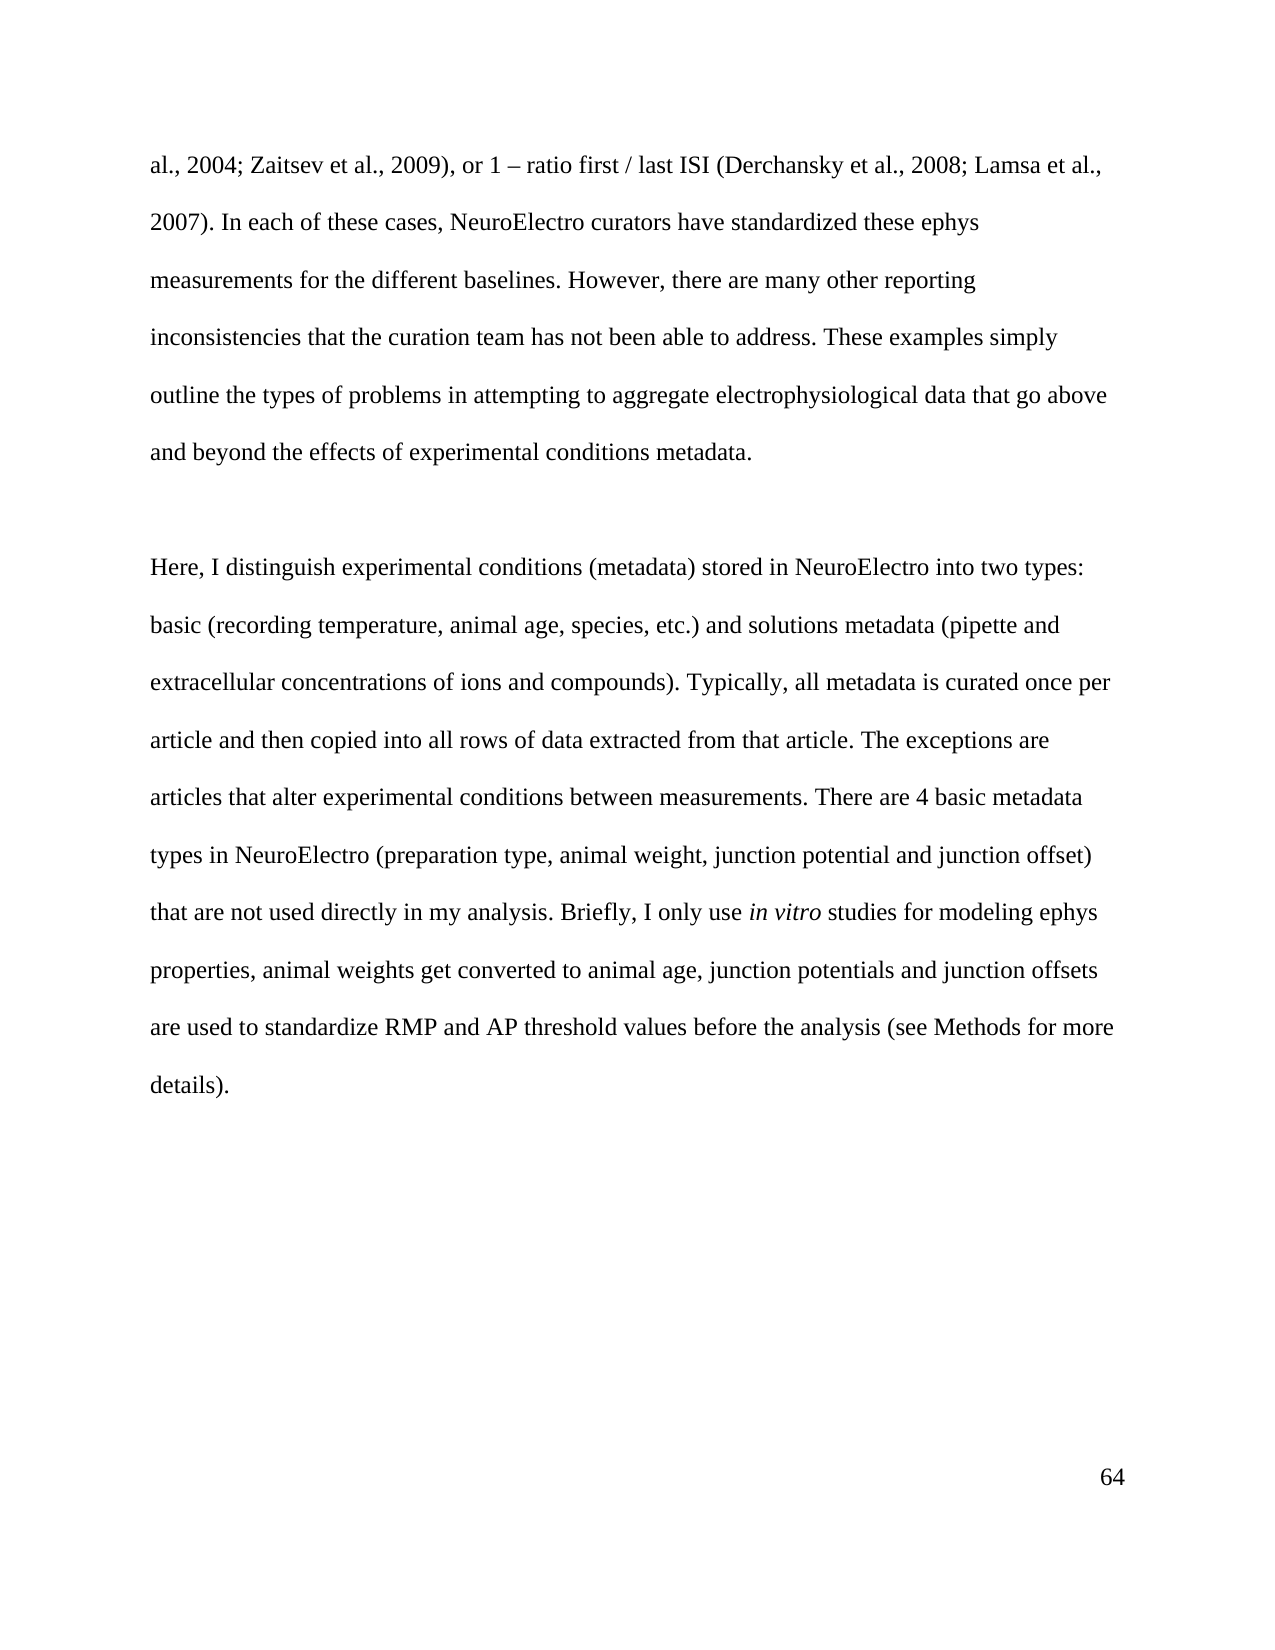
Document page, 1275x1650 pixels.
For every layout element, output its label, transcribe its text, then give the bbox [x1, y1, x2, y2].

text Here, I distinguish experimental conditions (metadata) stored in NeuroElectro into two types: basic (recording temperature, animal age, species, etc.) and solutions metadata (pipette and extracellular concentrations of ions and compounds). Typically, all metadata is curated once per article and then copied into all rows of data extracted from that article. The exceptions are articles that alter experimental conditions between measurements. There are 4 basic metadata types in NeuroElectro (preparation type, animal weight, junction potential and junction offset) that are not used directly in my analysis. Briefly, I only use in vitro studies for modeling ephys properties, animal weights get converted to animal age, junction potentials and junction offsets are used to standardize RMP and AP threshold values before the analysis (see Methods for more details). [150, 552, 1125, 1099]
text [150, 150, 1125, 466]
